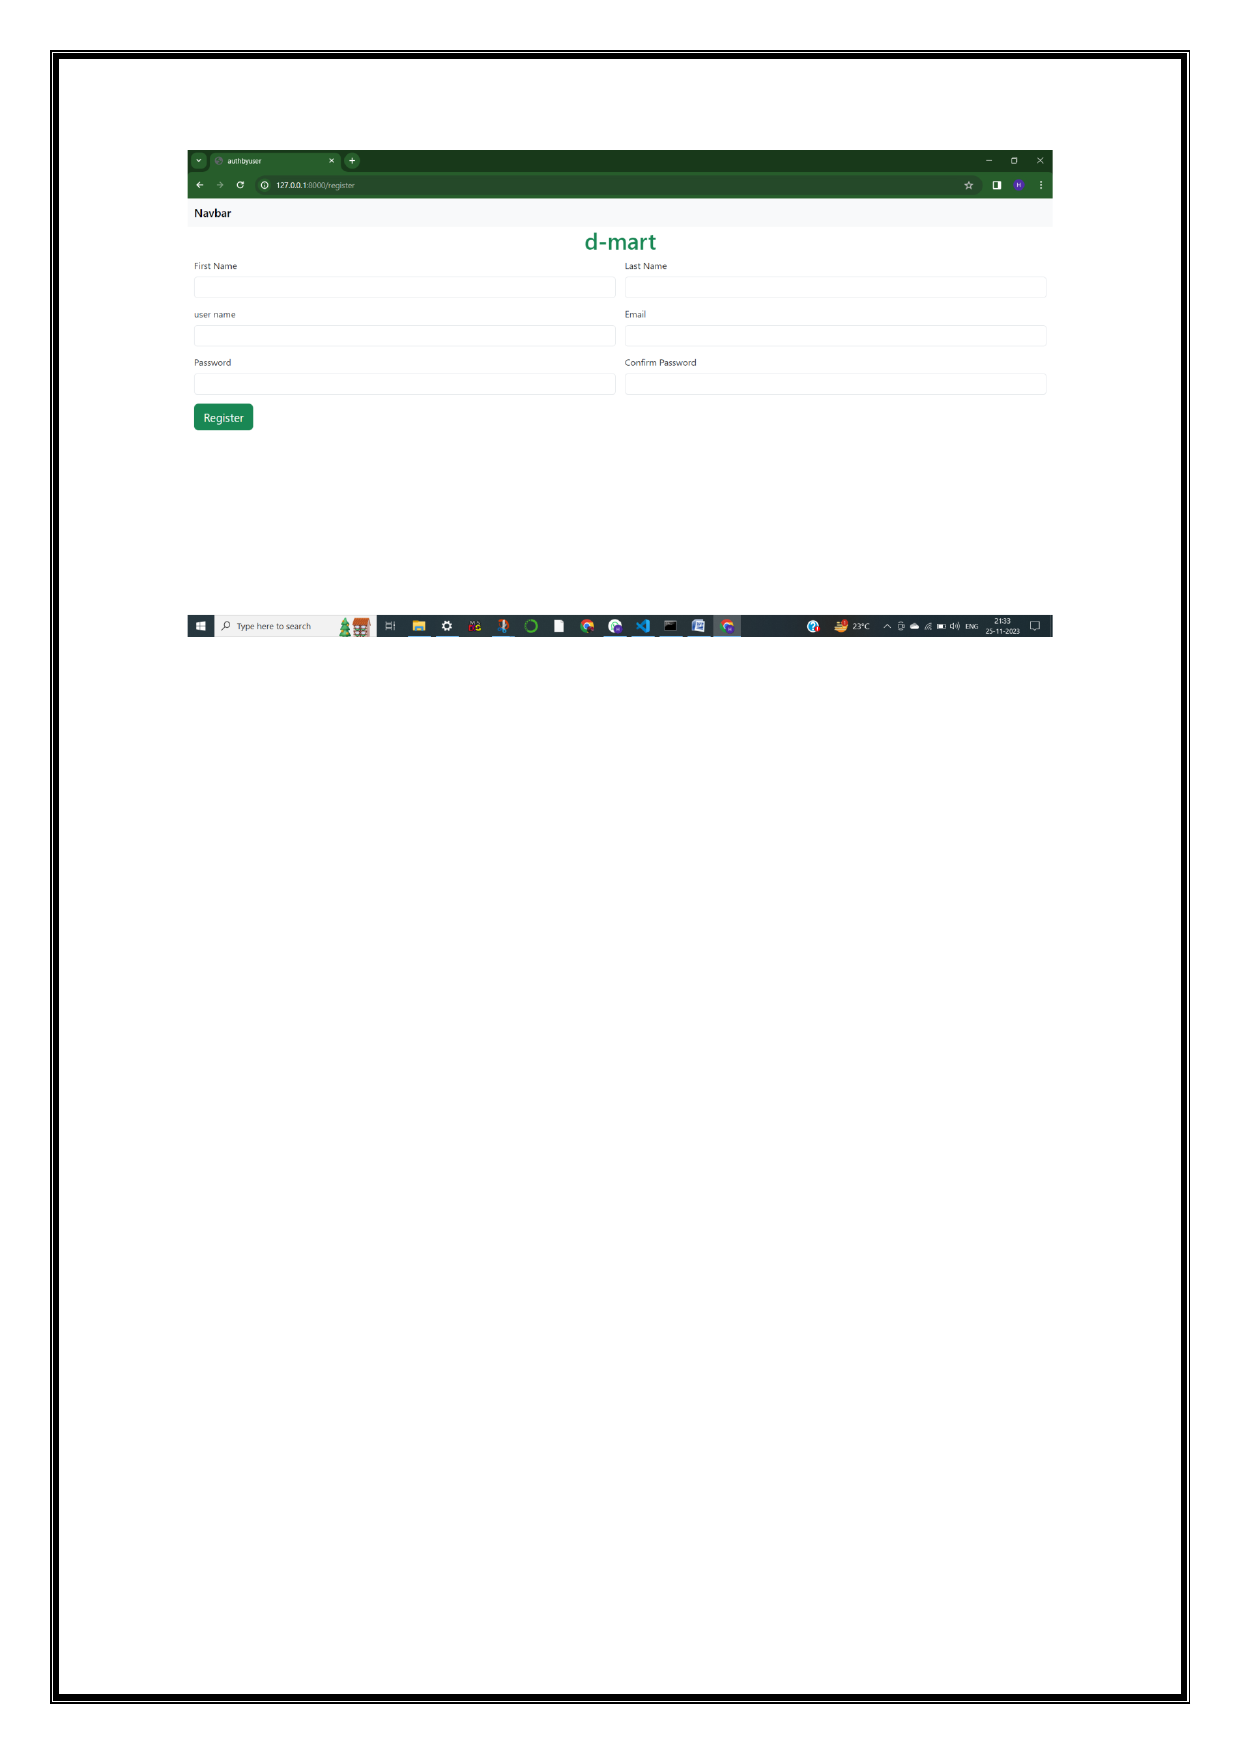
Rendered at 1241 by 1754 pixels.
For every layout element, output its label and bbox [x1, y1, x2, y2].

picture [187, 150, 1053, 637]
